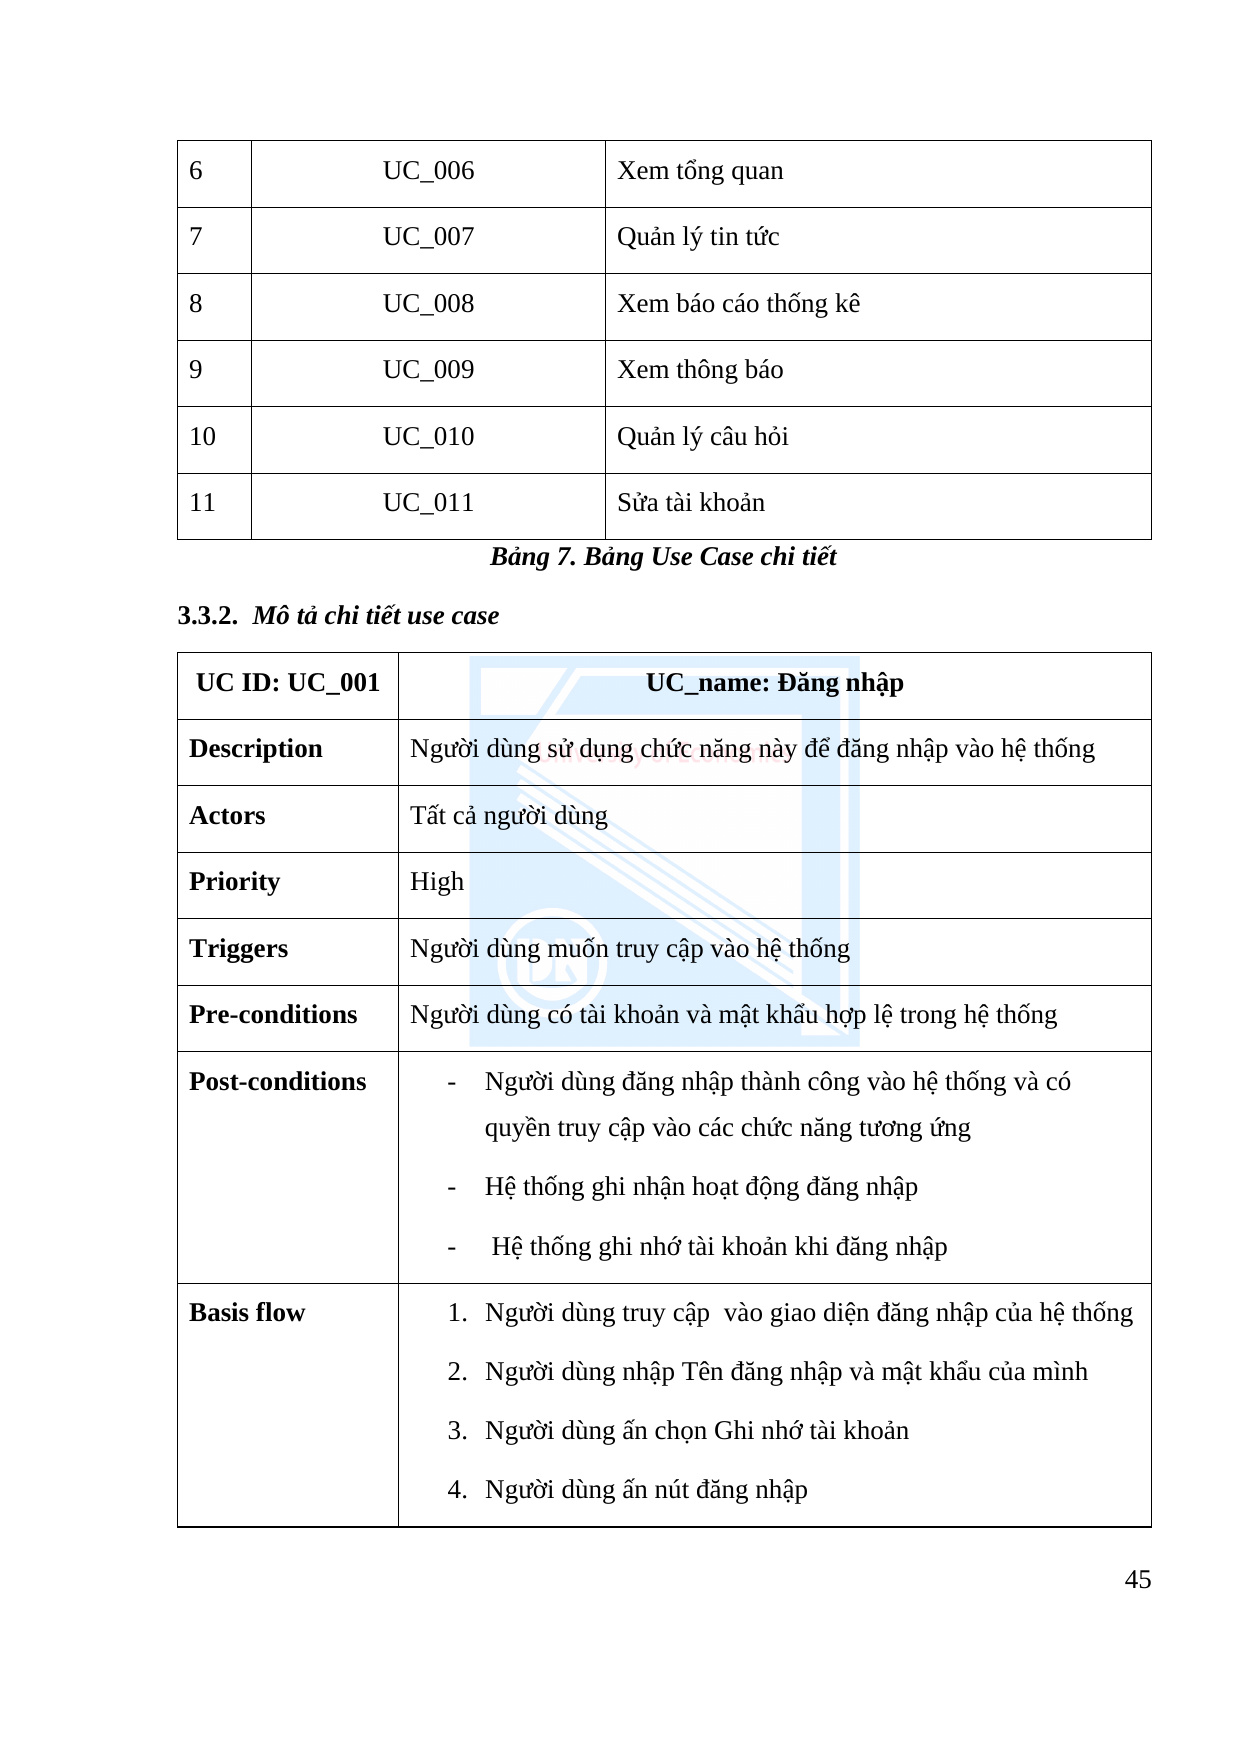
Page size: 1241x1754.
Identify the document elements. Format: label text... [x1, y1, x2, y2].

table_cell High [399, 853, 1151, 918]
table_cell Triggers [178, 919, 398, 984]
table_cell Tất cả người dùng [399, 786, 1151, 852]
table_cell Người dùng sử dụng chức năng này để đăng nhập vào hệ thống [399, 720, 1151, 785]
table_cell Quản lý tin tức [606, 208, 1151, 273]
table_cell Basis flow [178, 1284, 398, 1526]
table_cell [399, 1284, 1151, 1526]
table_cell Xem báo cáo thống kê [606, 274, 1151, 340]
table_cell 8 [178, 274, 251, 340]
subtitle Mô tả chi tiết use case [177, 599, 1152, 631]
table_cell Quản lý câu hỏi [606, 407, 1151, 473]
table_cell Actors [178, 786, 398, 852]
table_cell Xem tổng quan [606, 141, 1151, 207]
table_header UC_name: Đăng nhập [399, 653, 1151, 719]
table_cell 10 [178, 407, 251, 473]
table_cell UC_010 [252, 407, 605, 473]
table_cell UC_011 [252, 474, 605, 539]
table_cell Sửa tài khoản [606, 474, 1151, 539]
table_cell Người dùng muốn truy cập vào hệ thống [399, 919, 1151, 984]
table_cell Người dùng đăng nhập thành công vào hệ thống và có quyền truy cập vào các chức năng tương ứng Hệ thống ghi nhận hoạt động đăng nhập Hệ thống ghi nhớ tài khoản khi đăng nhập [399, 1052, 1151, 1282]
table_cell Xem thông báo [606, 341, 1151, 406]
table_cell Pre-conditions [178, 986, 398, 1051]
table_cell 11 [178, 474, 251, 539]
table_cell 6 [178, 141, 251, 207]
subtitle Bảng 7. Bảng Use Case chi tiết [177, 540, 1152, 571]
table_cell Người dùng có tài khoản và mật khẩu hợp lệ trong hệ thống [399, 986, 1151, 1051]
table_header UC ID: UC_001 [178, 653, 398, 719]
table_cell 9 [178, 341, 251, 406]
table_cell 7 [178, 208, 251, 273]
table_cell UC_009 [252, 341, 605, 406]
table_cell Description [178, 720, 398, 785]
table_cell Post-conditions [178, 1052, 398, 1282]
table_cell Priority [178, 853, 398, 918]
table_cell UC_006 [252, 141, 605, 207]
table_cell UC_008 [252, 274, 605, 340]
table_cell UC_007 [252, 208, 605, 273]
